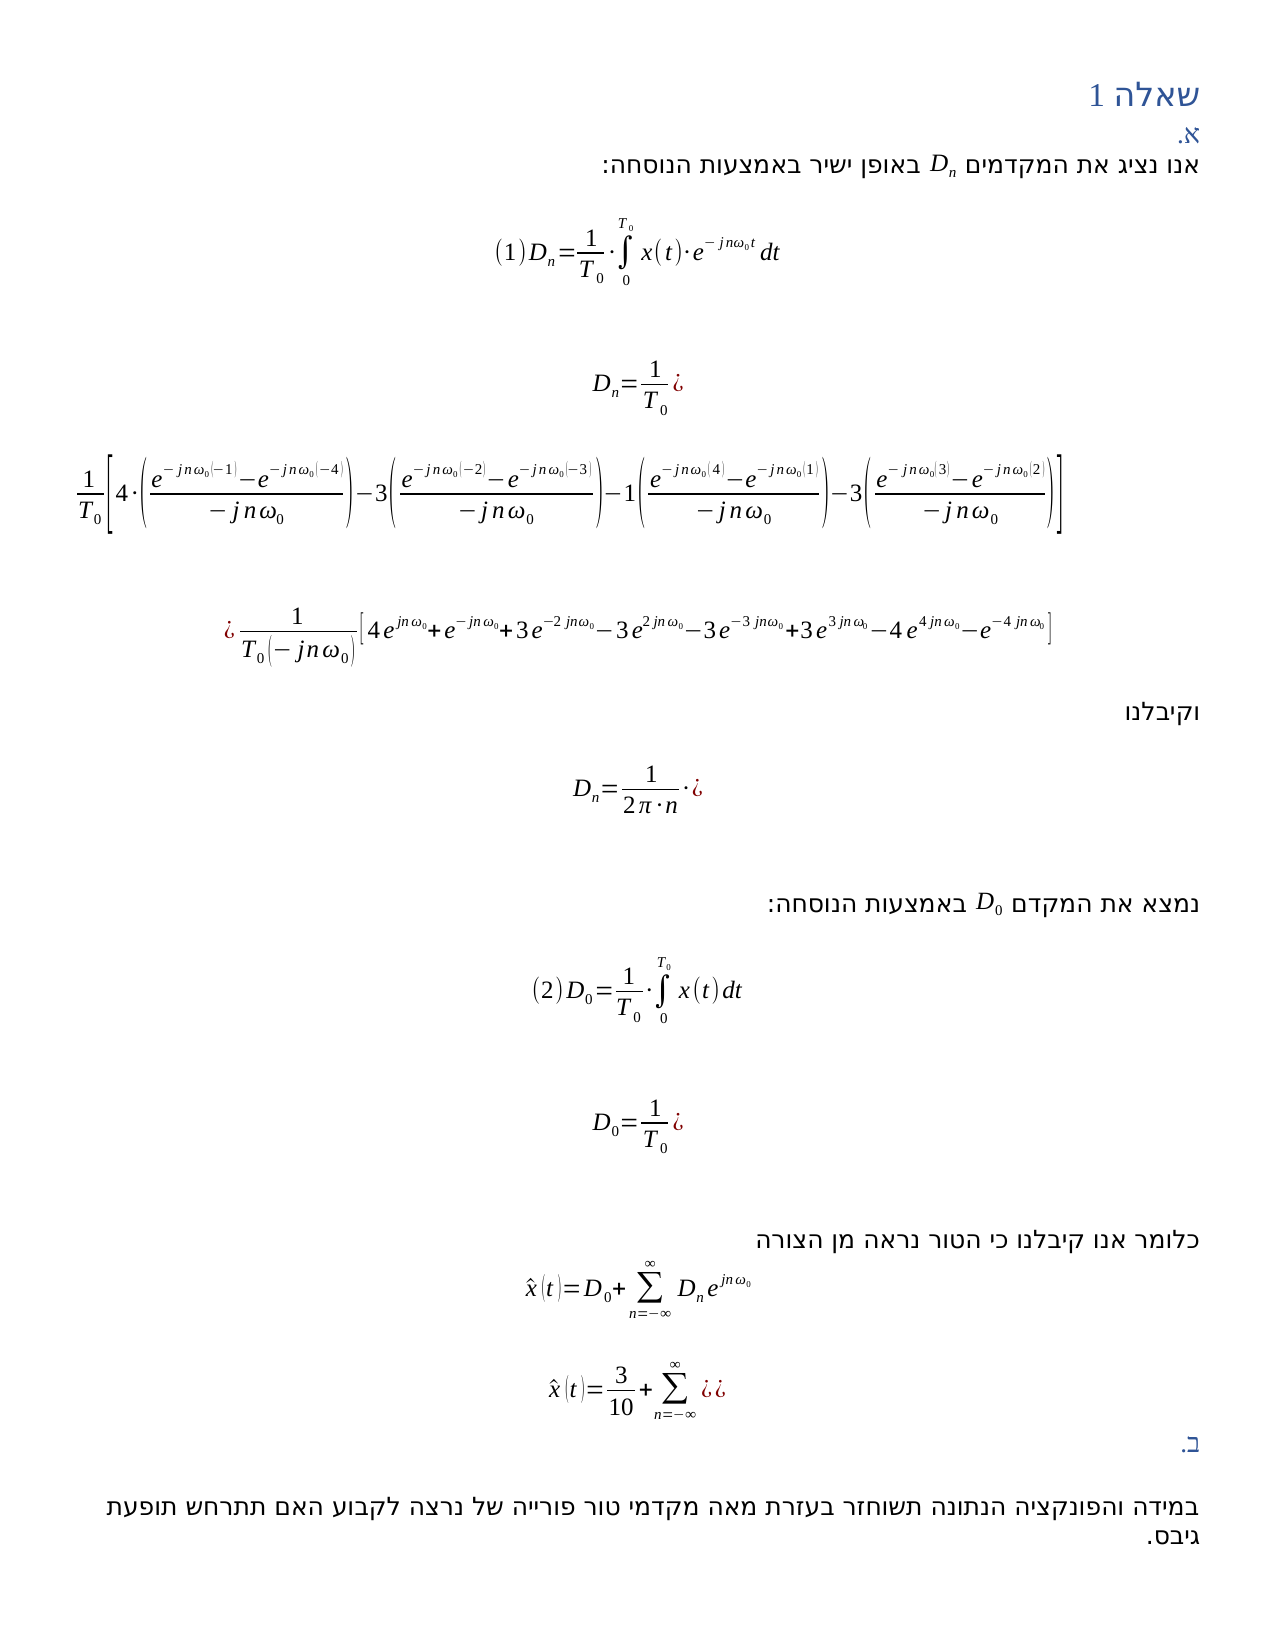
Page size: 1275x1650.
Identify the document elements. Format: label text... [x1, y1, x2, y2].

subtitle שאלה 1 [75, 75, 1200, 114]
text נמצא את המקדם באמצעות הנוסחה: [75, 888, 1200, 919]
text וקיבלנו [75, 697, 1200, 727]
subtitle ב. [75, 1427, 1200, 1458]
text כלומר אנו קיבלנו כי הטור נראה מן הצורה [75, 1225, 1200, 1254]
text במידה והפונקציה הנתונה תשוחזר בעזרת מאה מקדמי טור פורייה של נרצה לקבוע האם תתרחש תופעת גיבס. [75, 1492, 1200, 1551]
subtitle א. [75, 118, 1200, 149]
text אנו נציג את המקדמים באופן ישיר באמצעות הנוסחה: [75, 149, 1200, 181]
